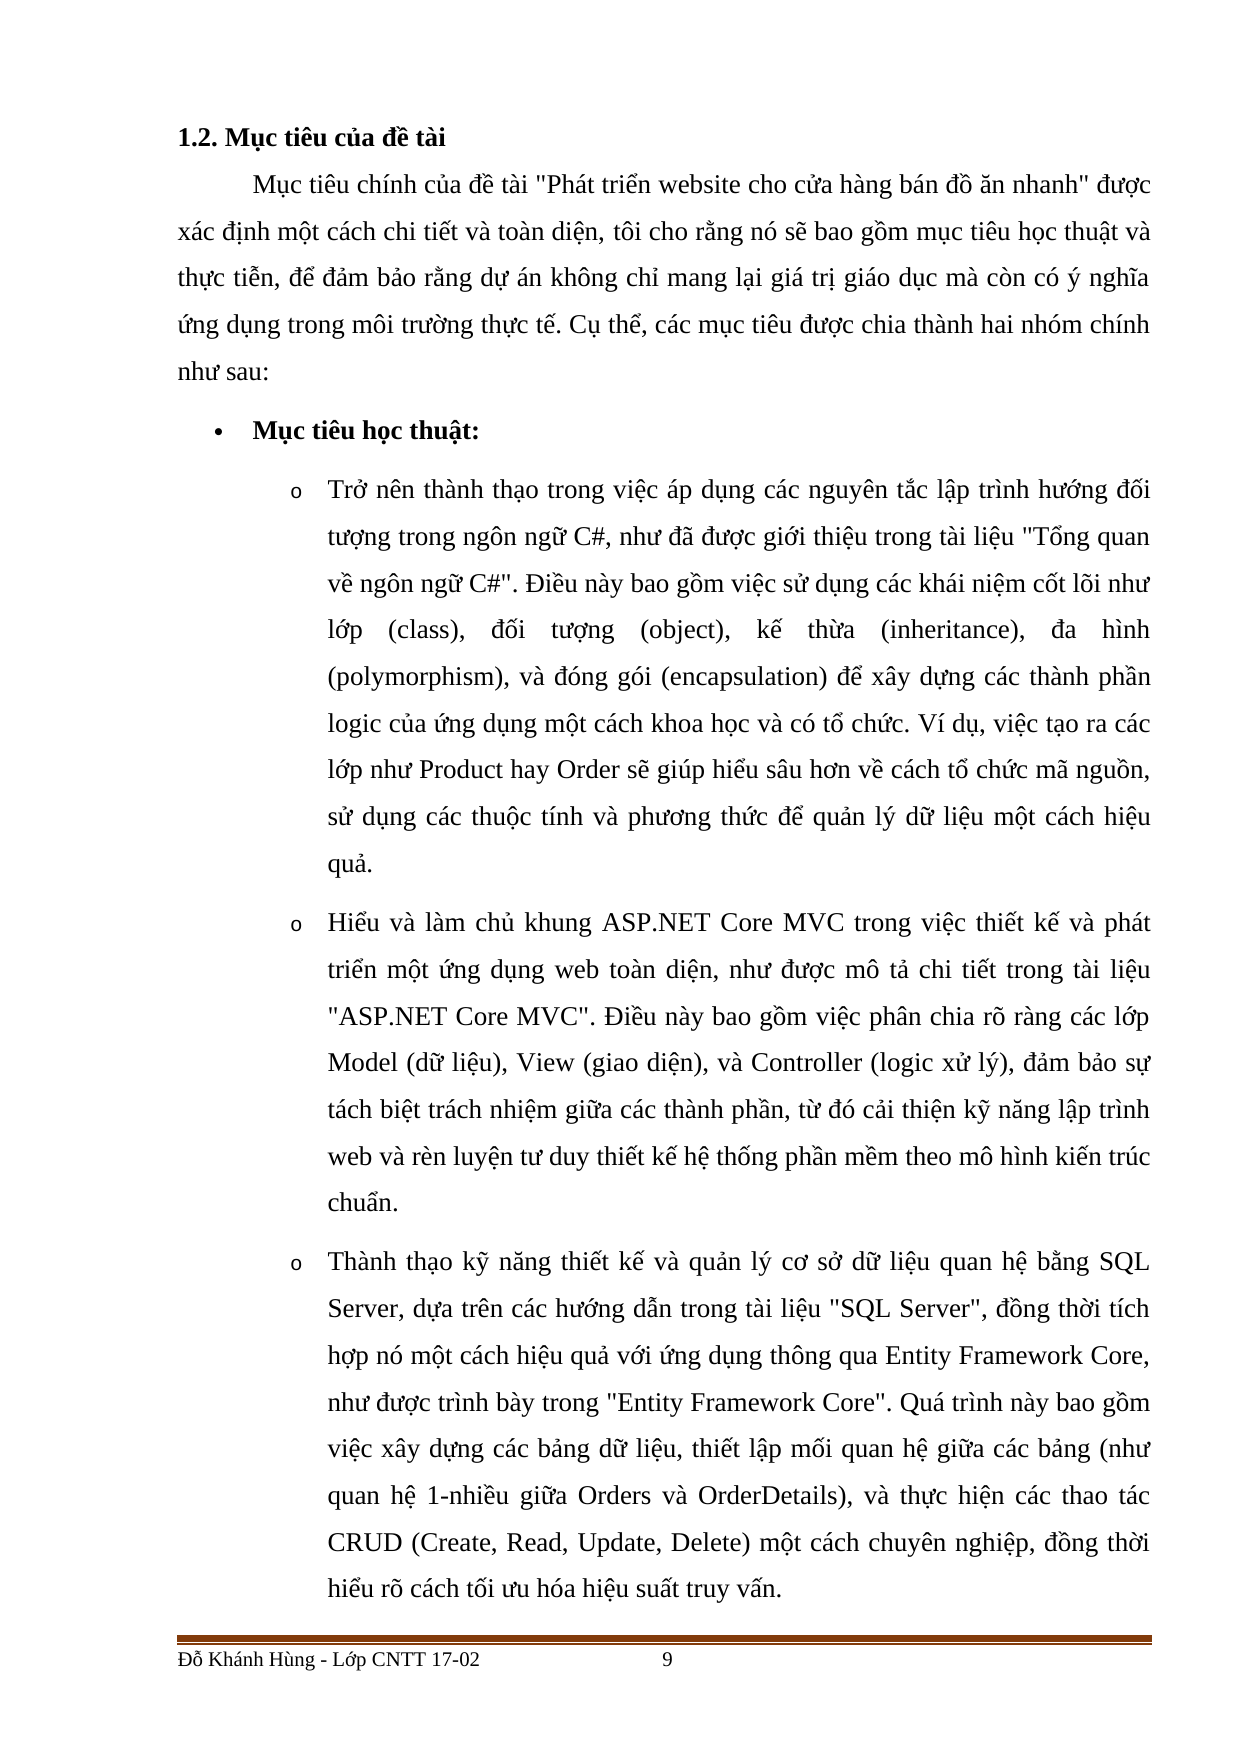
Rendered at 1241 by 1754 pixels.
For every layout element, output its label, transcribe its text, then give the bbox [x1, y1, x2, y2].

text Mục tiêu chính của đề tài "Phát triển website cho cửa hàng bán đồ ăn nhanh" được xác định một cách chi tiết và toàn diện, tôi cho rằng nó sẽ bao gồm mục tiêu học thuật và thực tiễn, để đảm bảo rằng dự án không chỉ mang lại giá trị giáo dục mà còn có ý nghĩa ứng dụng trong môi trường thực tế. Cụ thể, các mục tiêu được chia thành hai nhóm chính như sau: [177, 168, 1152, 386]
list Mục tiêu học thuật: [215, 414, 1152, 445]
subtitle 1.2. Mục tiêu của đề tài [177, 121, 1152, 152]
list Hiểu và làm chủ khung ASP.NET Core MVC trong việc thiết kế và phát triển một ứng dụng web toàn diện, như được mô tả chi tiết trong tài liệu "ASP.NET Core MVC". Điều này bao gồm việc phân chia rõ ràng các lớp Model (dữ liệu), View (giao diện), và Controller (logic xử lý), đảm bảo sự tách biệt trách nhiệm giữa các thành phần, từ đó cải thiện kỹ năng lập trình web và rèn luyện tư duy thiết kế hệ thống phần mềm theo mô hình kiến trúc chuẩn. [290, 906, 1152, 1217]
list Thành thạo kỹ năng thiết kế và quản lý cơ sở dữ liệu quan hệ bằng SQL Server, dựa trên các hướng dẫn trong tài liệu "SQL Server", đồng thời tích hợp nó một cách hiệu quả với ứng dụng thông qua Entity Framework Core, như được trình bày trong "Entity Framework Core". Quá trình này bao gồm việc xây dựng các bảng dữ liệu, thiết lập mối quan hệ giữa các bảng (như quan hệ 1-nhiều giữa Orders và OrderDetails), và thực hiện các thao tác CRUD (Create, Read, Update, Delete) một cách chuyên nghiệp, đồng thời hiểu rõ cách tối ưu hóa hiệu suất truy vấn. [290, 1246, 1152, 1604]
list Trở nên thành thạo trong việc áp dụng các nguyên tắc lập trình hướng đối tượng trong ngôn ngữ C#, như đã được giới thiệu trong tài liệu "Tổng quan về ngôn ngữ C#". Điều này bao gồm việc sử dụng các khái niệm cốt lõi như lớp (class), đối tượng (object), kế thừa (inheritance), đa hình (polymorphism), và đóng gói (encapsulation) để xây dựng các thành phần logic của ứng dụng một cách khoa học và có tổ chức. Ví dụ, việc tạo ra các lớp như Product hay Order sẽ giúp hiểu sâu hơn về cách tổ chức mã nguồn, sử dụng các thuộc tính và phương thức để quản lý dữ liệu một cách hiệu quả. [290, 473, 1152, 878]
